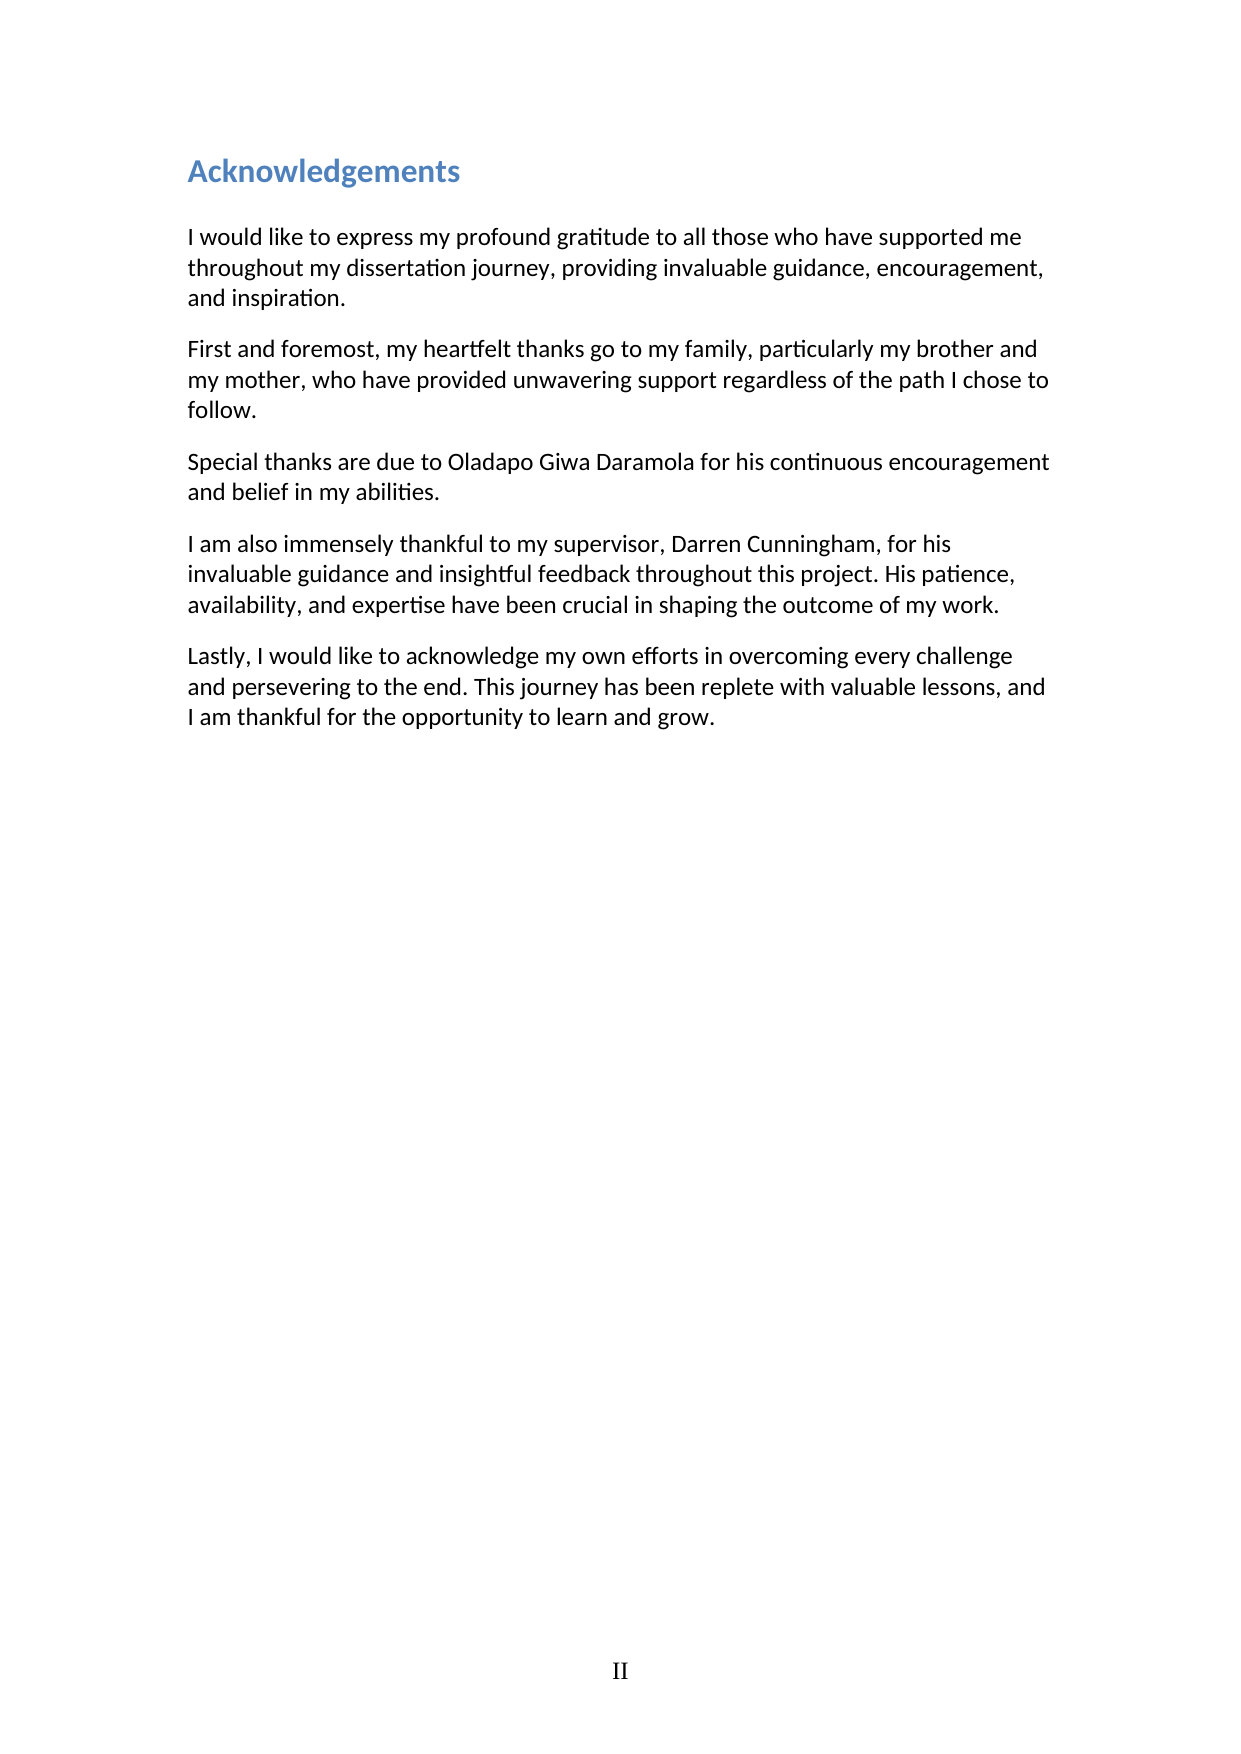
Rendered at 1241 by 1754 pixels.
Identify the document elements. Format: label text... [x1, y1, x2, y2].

subtitle Acknowledgements [187, 150, 1053, 191]
text Special thanks are due to Oladapo Giwa Daramola for his continuous encouragement and belief in my abilities. [187, 446, 1053, 507]
text I would like to express my profound gratitude to all those who have supported me throughout my dissertation journey, providing invaluable guidance, encouragement, and inspiration. [187, 191, 1053, 313]
text First and foremost, my heartfelt thanks go to my family, particularly my brother and my mother, who have provided unwavering support regardless of the path I chose to follow. [187, 334, 1053, 425]
text I am also immensely thankful to my supervisor, Darren Cunningham, for his invaluable guidance and insightful feedback throughout this project. His patience, availability, and expertise have been crucial in shaping the outcome of my work. [187, 528, 1053, 619]
text Lastly, I would like to acknowledge my own efforts in overcoming every challenge and persevering to the end. This journey has been replete with valuable lessons, and I am thankful for the opportunity to learn and grow. [187, 640, 1053, 732]
